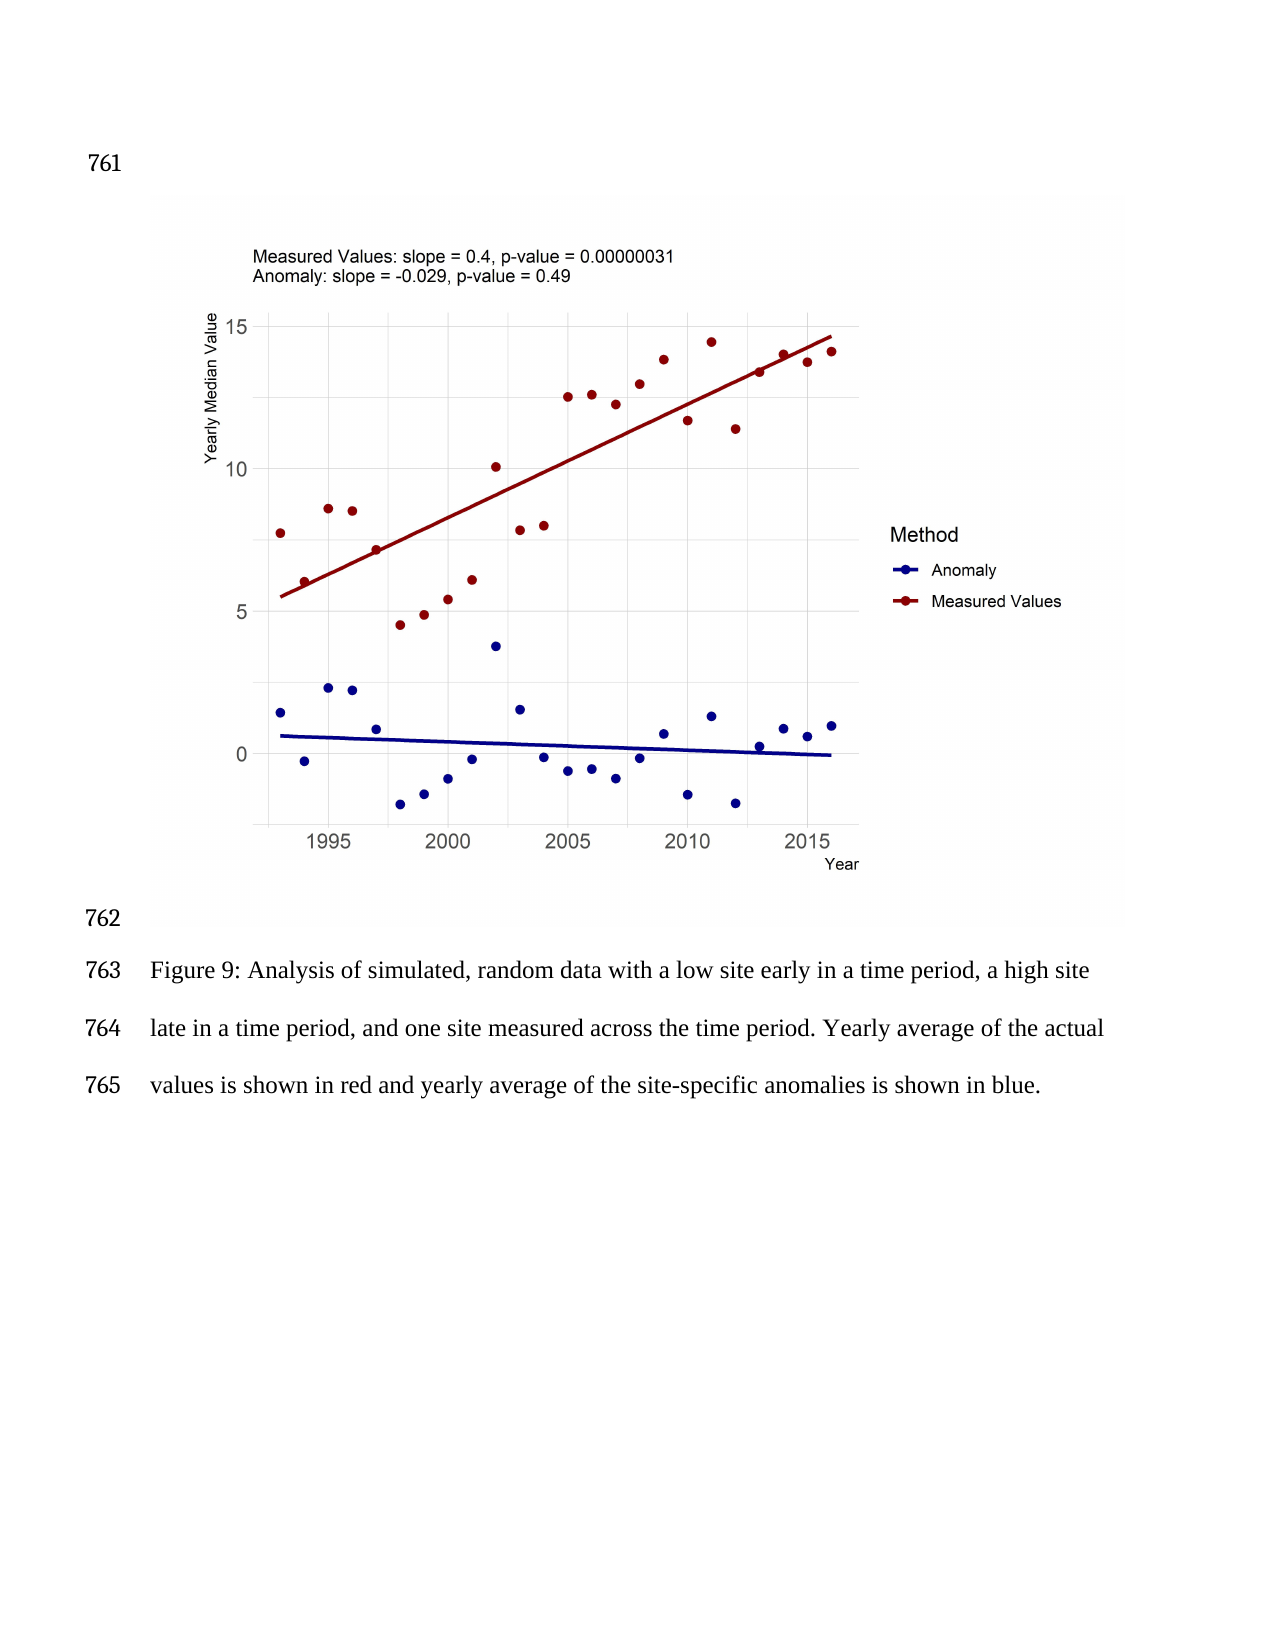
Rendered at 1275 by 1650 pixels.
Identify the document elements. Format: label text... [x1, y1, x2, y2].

picture [150, 195, 1125, 927]
text Figure 9: Analysis of simulated, random data with a low site early in a time period, a high site late in a time period, and one site measured across the time period. Yearly average of the actual values is shown in red and yearly average of the site-specific anomalies is shown in blue. [150, 927, 1125, 1099]
